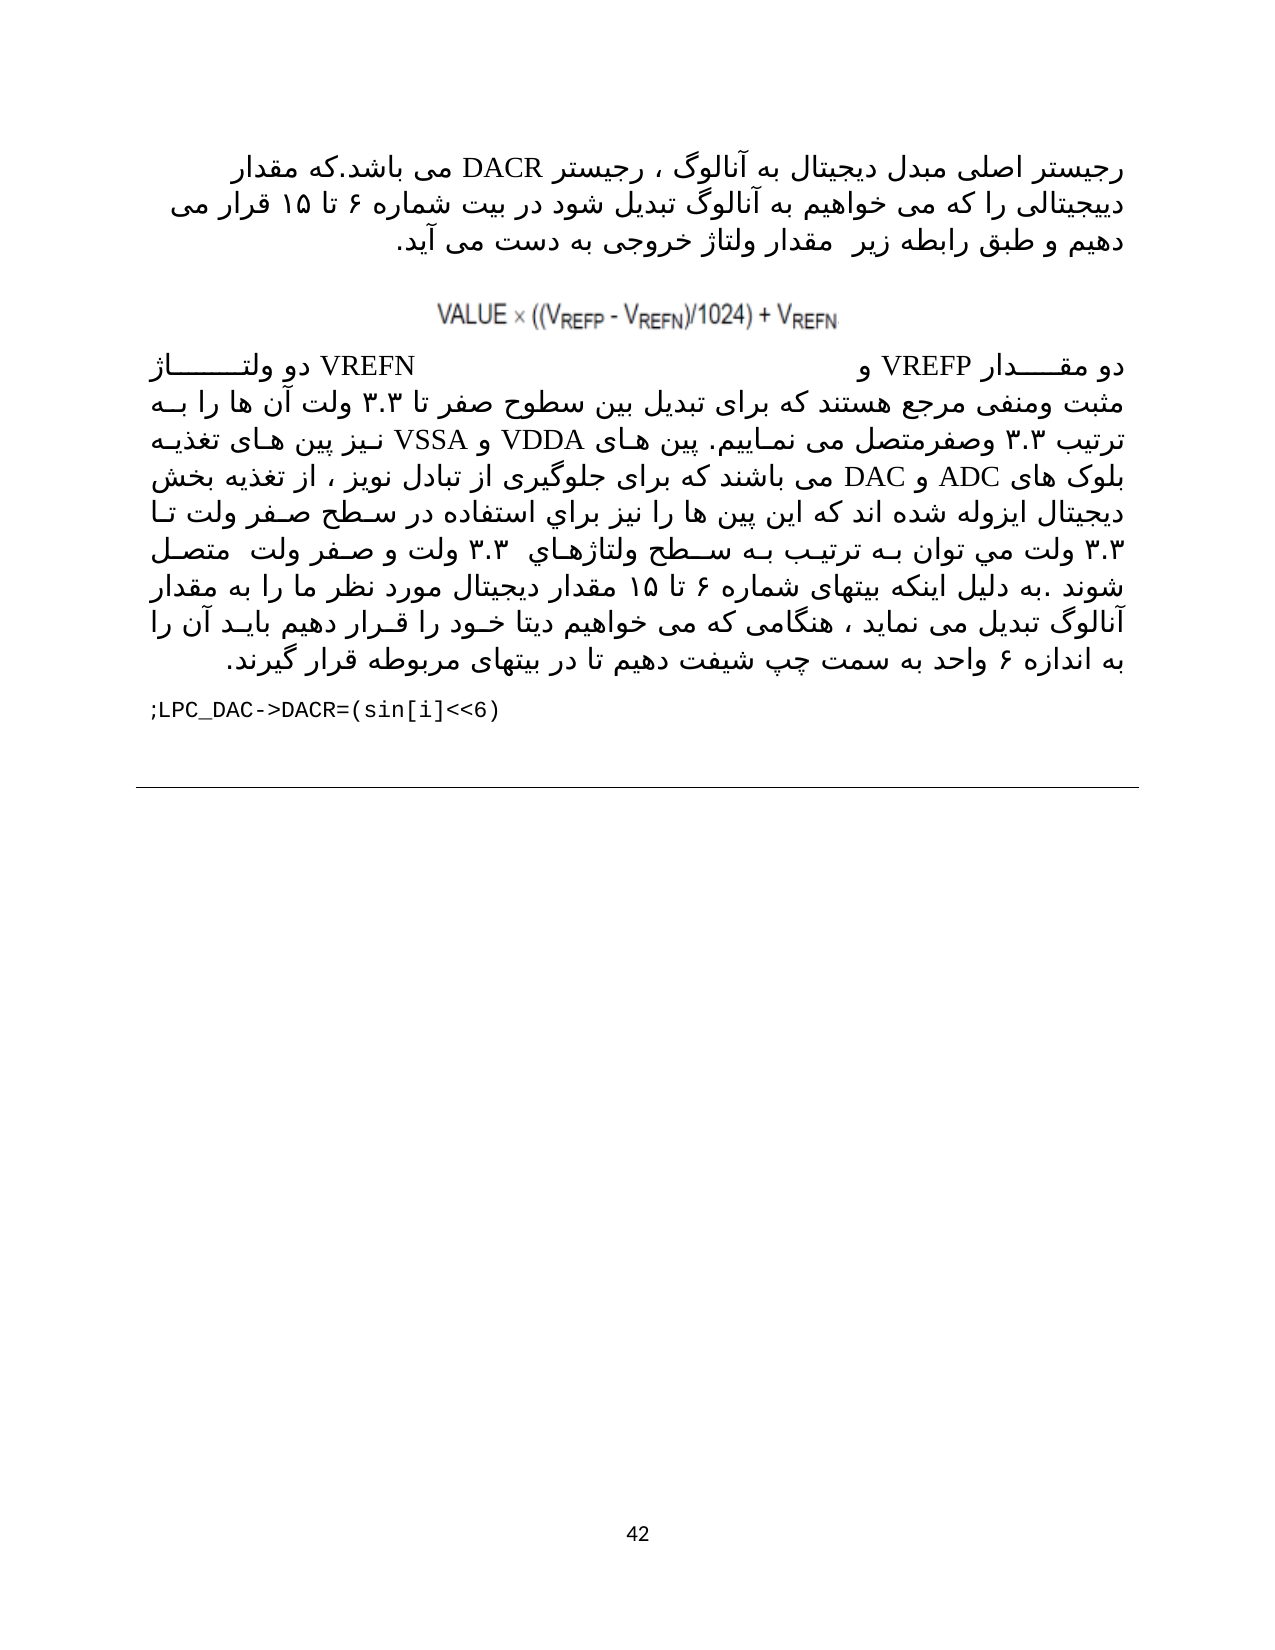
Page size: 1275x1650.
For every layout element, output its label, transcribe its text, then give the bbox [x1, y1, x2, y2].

text LPC_DAC->DACR=(sin[i]<<6); [150, 696, 1125, 724]
text رجیستر اصلی مبدل دیجیتال به آنالوگ ، رجیستر DACR می باشد.که مقدار دییجیتالی را که می خواهیم به آنالوگ تبدیل شود در بیت شماره ۶ تا ۱۵ قرار می دهیم و طبق رابطه زیر مقدار ولتاژ خروجی به دست می آید. [150, 150, 1125, 257]
picture [432, 300, 838, 331]
text دو مقدار VREFP و VREFN دو ولتاژ مثبت ومنفی مرجع هستند که برای تبدیل بین سطوح صفر تا ۳.۳ ولت آن ها را به ترتیب ۳.۳ وصفرمتصل می نماییم. پین های VDDA و VSSA نیز پین های تغذیه بلوک های ADC و DAC می باشند که برای جلوگیری از تبادل نویز ، از تغذيه بخش ديجيتال ايزوله شده اند كه اين پين ها را نيز براي استفاده در سطح صفر ولت تا ۳.۳ ولت مي توان بـه ترتيـب بـه سـطح ولتاژهاي ۳.۳ ولت و صفر ولت متصل شوند .به دلیل اینکه بیتهای شماره ۶ تا ۱۵ مقدار دیجیتال مورد نظر ما را به مقدار آنالوگ تبدیل می نماید ، هنگامی که می خواهیم دیتا خود را قرار دهیم باید آن را به اندازه ۶ واحد به سمت چپ شیفت دهیم تا در بیتهای مربوطه قرار گیرند. [150, 348, 1125, 676]
